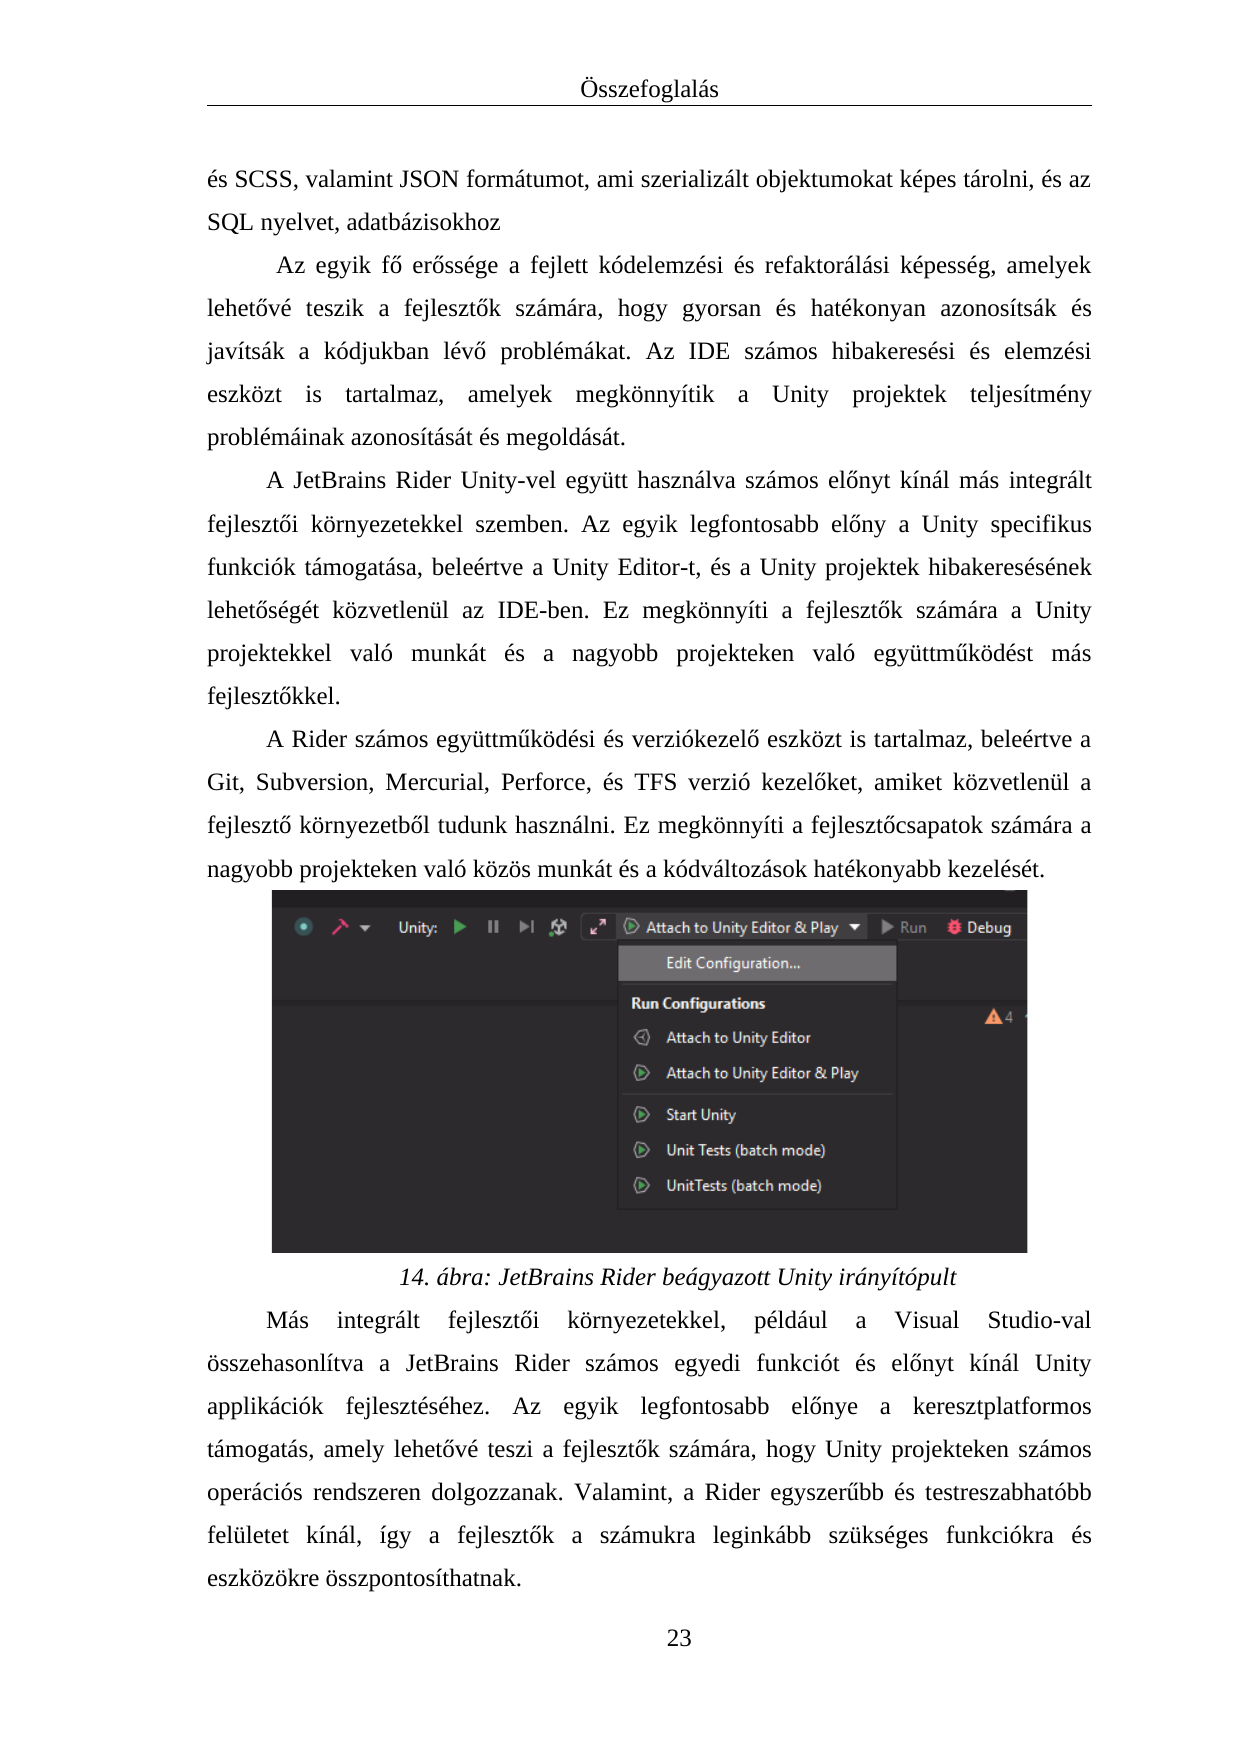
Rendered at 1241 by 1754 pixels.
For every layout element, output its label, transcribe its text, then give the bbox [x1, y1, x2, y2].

text Az egyik fő erőssége a fejlett kódelemzési és refaktorálási képesség, amelyek lehetővé teszik a fejlesztők számára, hogy gyorsan és hatékonyan azonosítsák és javítsák a kódjukban lévő problémákat. Az IDE számos hibakeresési és elemzési eszközt is tartalmaz, amelyek megkönnyítik a Unity projektek teljesítmény problémáinak azonosítását és megoldását. [207, 250, 1092, 451]
picture [271, 890, 1028, 1253]
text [207, 164, 1092, 236]
text A Rider számos együttműködési és verziókezelő eszközt is tartalmaz, beleértve a Git, Subversion, Mercurial, Perforce, és TFS verzió kezelőket, amiket közvetlenül a fejlesztő környezetből tudunk használni. Ez megkönnyíti a fejlesztőcsapatok számára a nagyobb projekteken való közös munkát és a kódváltozások hatékonyabb kezelését. [207, 724, 1092, 882]
text A JetBrains Rider Unity-vel együtt használva számos előnyt kínál más integrált fejlesztői környezetekkel szemben. Az egyik legfontosabb előny a Unity specifikus funkciók támogatása, beleértve a Unity Editor-t, és a Unity projektek hibakeresésének lehetőségét közvetlenül az IDE-ben. Ez megkönnyíti a fejlesztők számára a Unity projektekkel való munkát és a nagyobb projekteken való együttműködést más fejlesztőkkel. [207, 466, 1092, 710]
